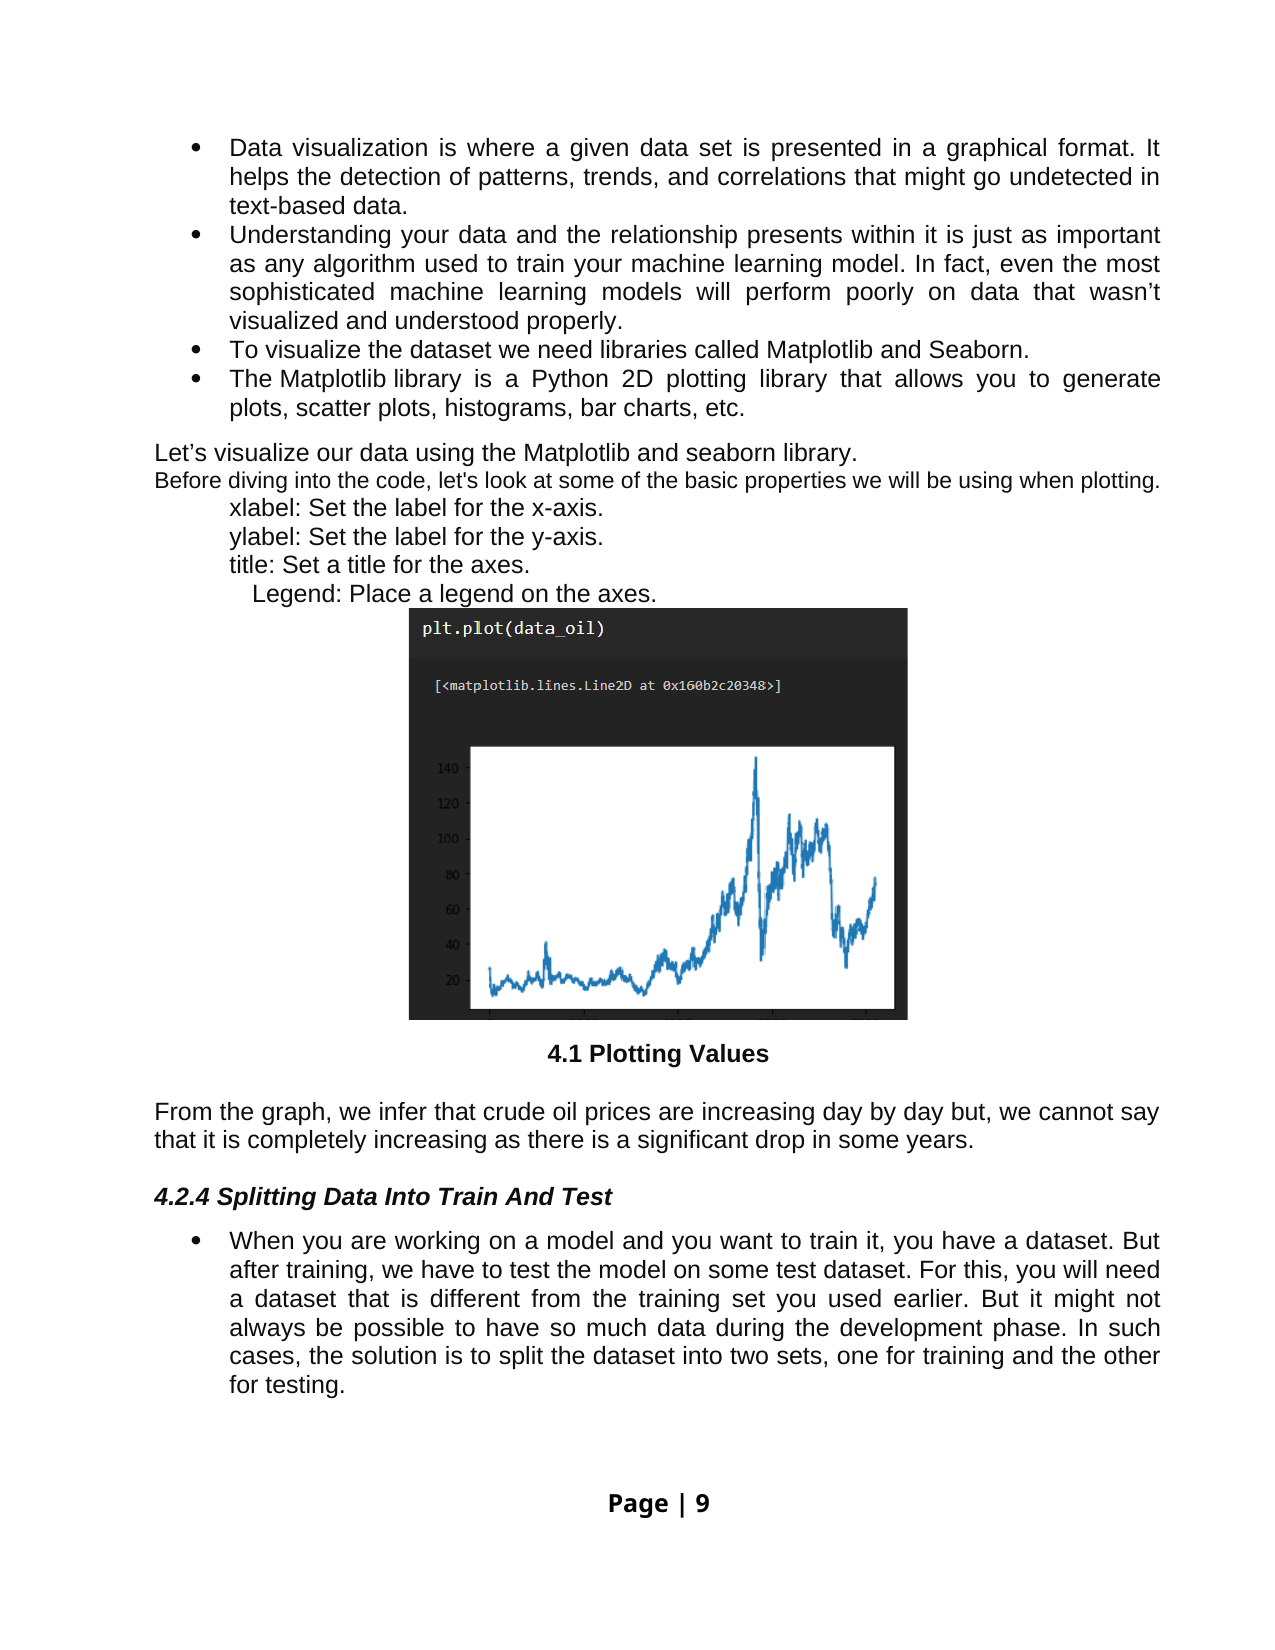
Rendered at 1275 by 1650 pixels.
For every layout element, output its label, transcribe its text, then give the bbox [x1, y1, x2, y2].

text ylabel: Set the label for the y-axis. [154, 522, 1162, 551]
text title: Set a title for the axes. [154, 551, 1162, 579]
text Legend: Place a legend on the axes. [154, 579, 1162, 608]
list The Matplotlib library is a Python 2D plotting library that allows you to generate plots, scatter plots, histograms, bar charts, etc. [192, 364, 1162, 421]
text xlabel: Set the label for the x-axis. [154, 493, 1162, 522]
list Understanding your data and the relationship presents within it is just as important as any algorithm used to train your machine learning model. In fact, even the most sophisticated machine learning models will perform poorly on data that wasn’t visualized and understood properly. [192, 220, 1162, 335]
text Let’s visualize our data using the Matplotlib and seaborn library. [154, 438, 1162, 467]
list When you are working on a model and you want to train it, you have a dataset. But after training, we have to test the model on some test dataset. For this, you will need a dataset that is different from the training set you used earlier. But it might not always be possible to have so much data during the development phase. In such cases, the solution is to split the dataset into two sets, one for training and the other for testing. [192, 1226, 1162, 1399]
text From the graph, we infer that crude oil prices are increasing day by day but, we cannot say that it is completely increasing as there is a significant drop in some years. [154, 1097, 1162, 1154]
subtitle 4.2.4 Splitting Data Into Train And Test [154, 1179, 1162, 1211]
list To visualize the dataset we need libraries called Matplotlib and Seaborn. [192, 335, 1162, 364]
picture [408, 608, 908, 1020]
text Before diving into the code, let's look at some of the basic properties we will be using when plotting. [154, 467, 1162, 493]
text 4.1 Plotting Values [154, 1039, 1162, 1097]
list Data visualization is where a given data set is presented in a graphical format. It helps the detection of patterns, trends, and correlations that might go undetected in text-based data. [192, 133, 1162, 220]
